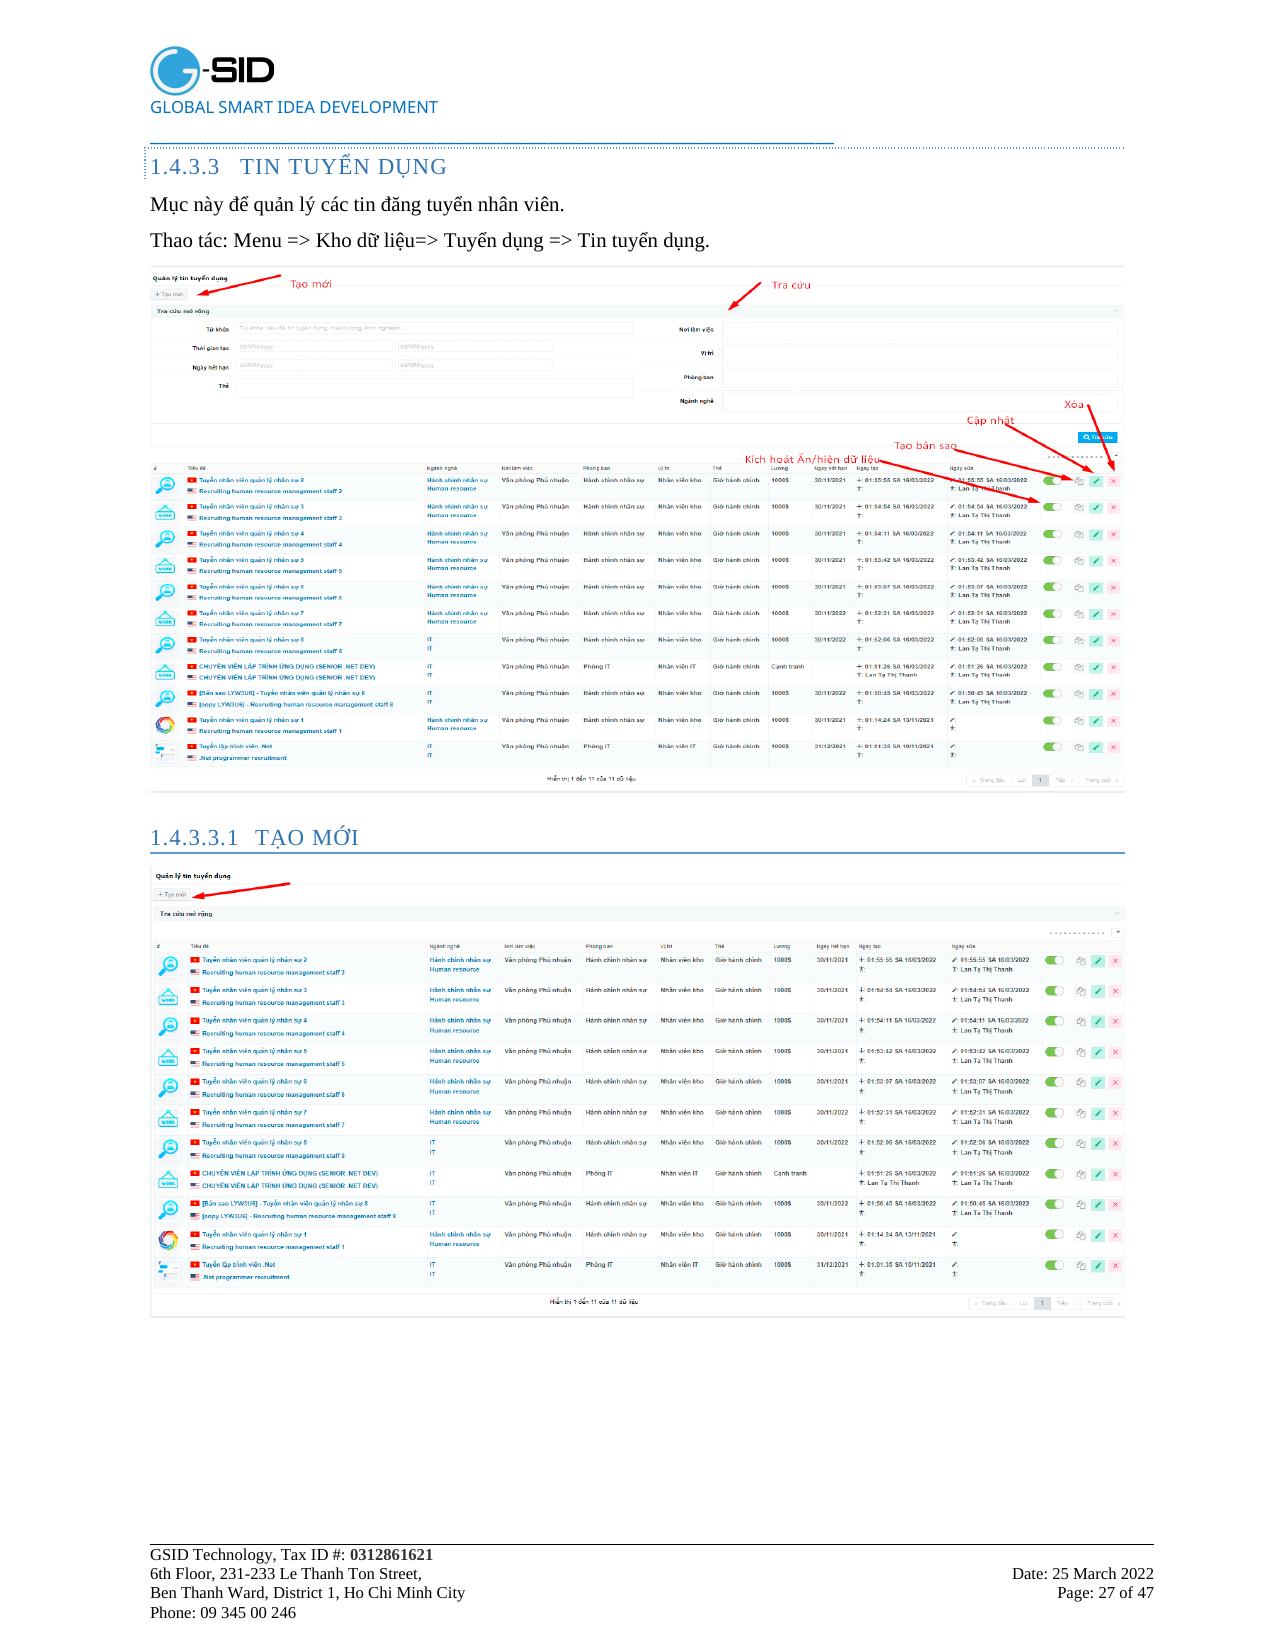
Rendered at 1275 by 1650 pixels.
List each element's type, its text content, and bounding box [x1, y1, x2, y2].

subtitle Tin tuyển dụng [144, 147, 1125, 179]
subtitle Tạo mới [150, 824, 1125, 852]
text Thao tác: Menu => Kho dữ liệu=> Tuyển dụng => Tin tuyển dụng. [150, 228, 1125, 252]
picture [150, 866, 1125, 1318]
picture [150, 46, 275, 96]
picture [150, 265, 1125, 793]
text Mục này để quản lý các tin đăng tuyển nhân viên. [150, 192, 1125, 216]
